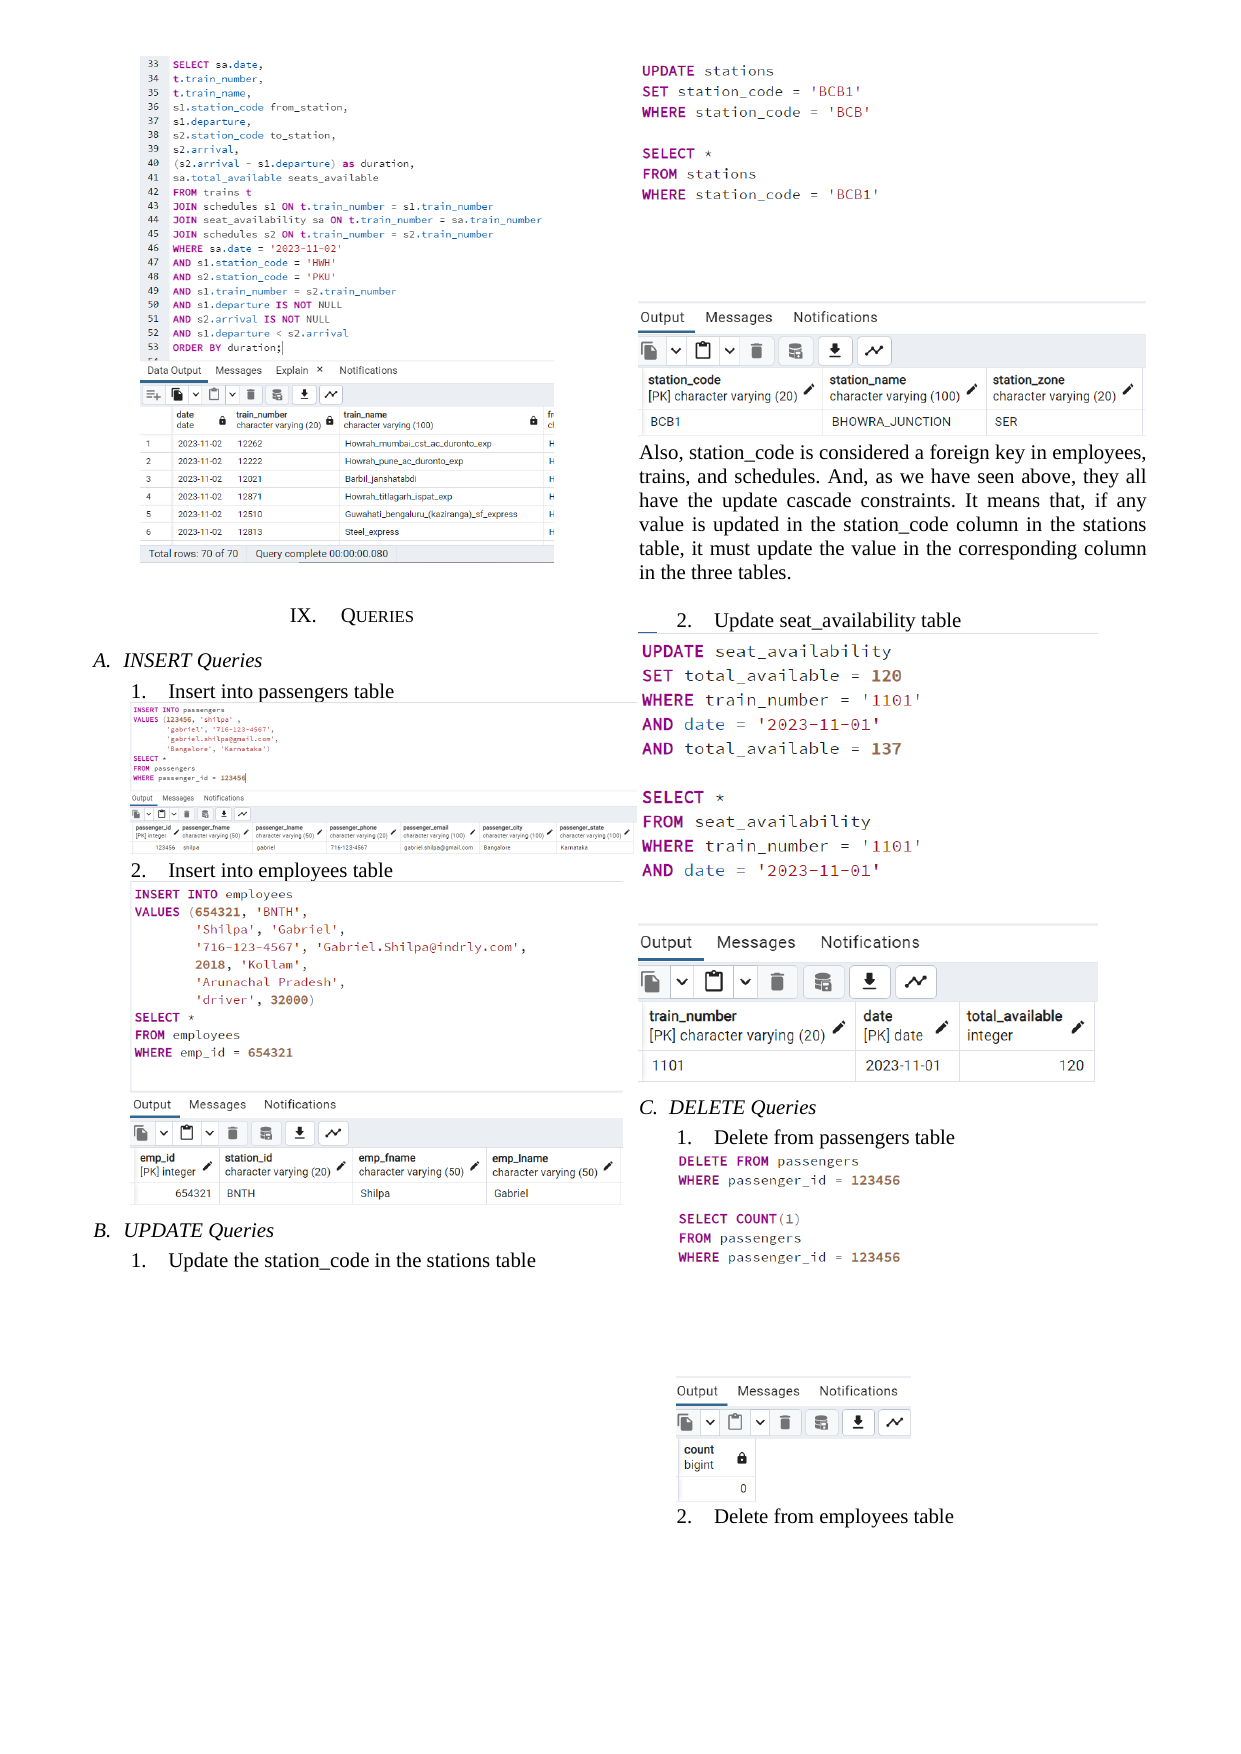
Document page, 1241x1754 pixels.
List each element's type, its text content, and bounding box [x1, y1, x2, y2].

picture [130, 702, 637, 858]
list Delete from employees table [676, 1504, 1147, 1528]
list Insert into employees table [131, 858, 601, 881]
subtitle INSERT Queries [93, 648, 601, 672]
list Insert into passengers table [131, 678, 601, 702]
text Also, station_code is considered a foreign key in employees, trains, and schedules. And, as we have seen above, they all have the update cascade constraints. It means that, if any value is updated in the station_code column in the stations table, it must update the value in the corresponding column in the three tables. [639, 440, 1147, 584]
picture [638, 632, 1098, 1083]
picture [130, 881, 623, 1205]
subtitle DELETE Queries [639, 1095, 1147, 1119]
subtitle Queries [93, 603, 601, 627]
subtitle UPDATE Queries [93, 1217, 601, 1242]
picture [638, 56, 1146, 440]
list Update seat_availability table [676, 608, 1147, 632]
list Update the station_code in the stations table [131, 1248, 601, 1272]
picture [140, 56, 554, 563]
picture [676, 1149, 911, 1505]
list Delete from passengers table [676, 1125, 1147, 1149]
